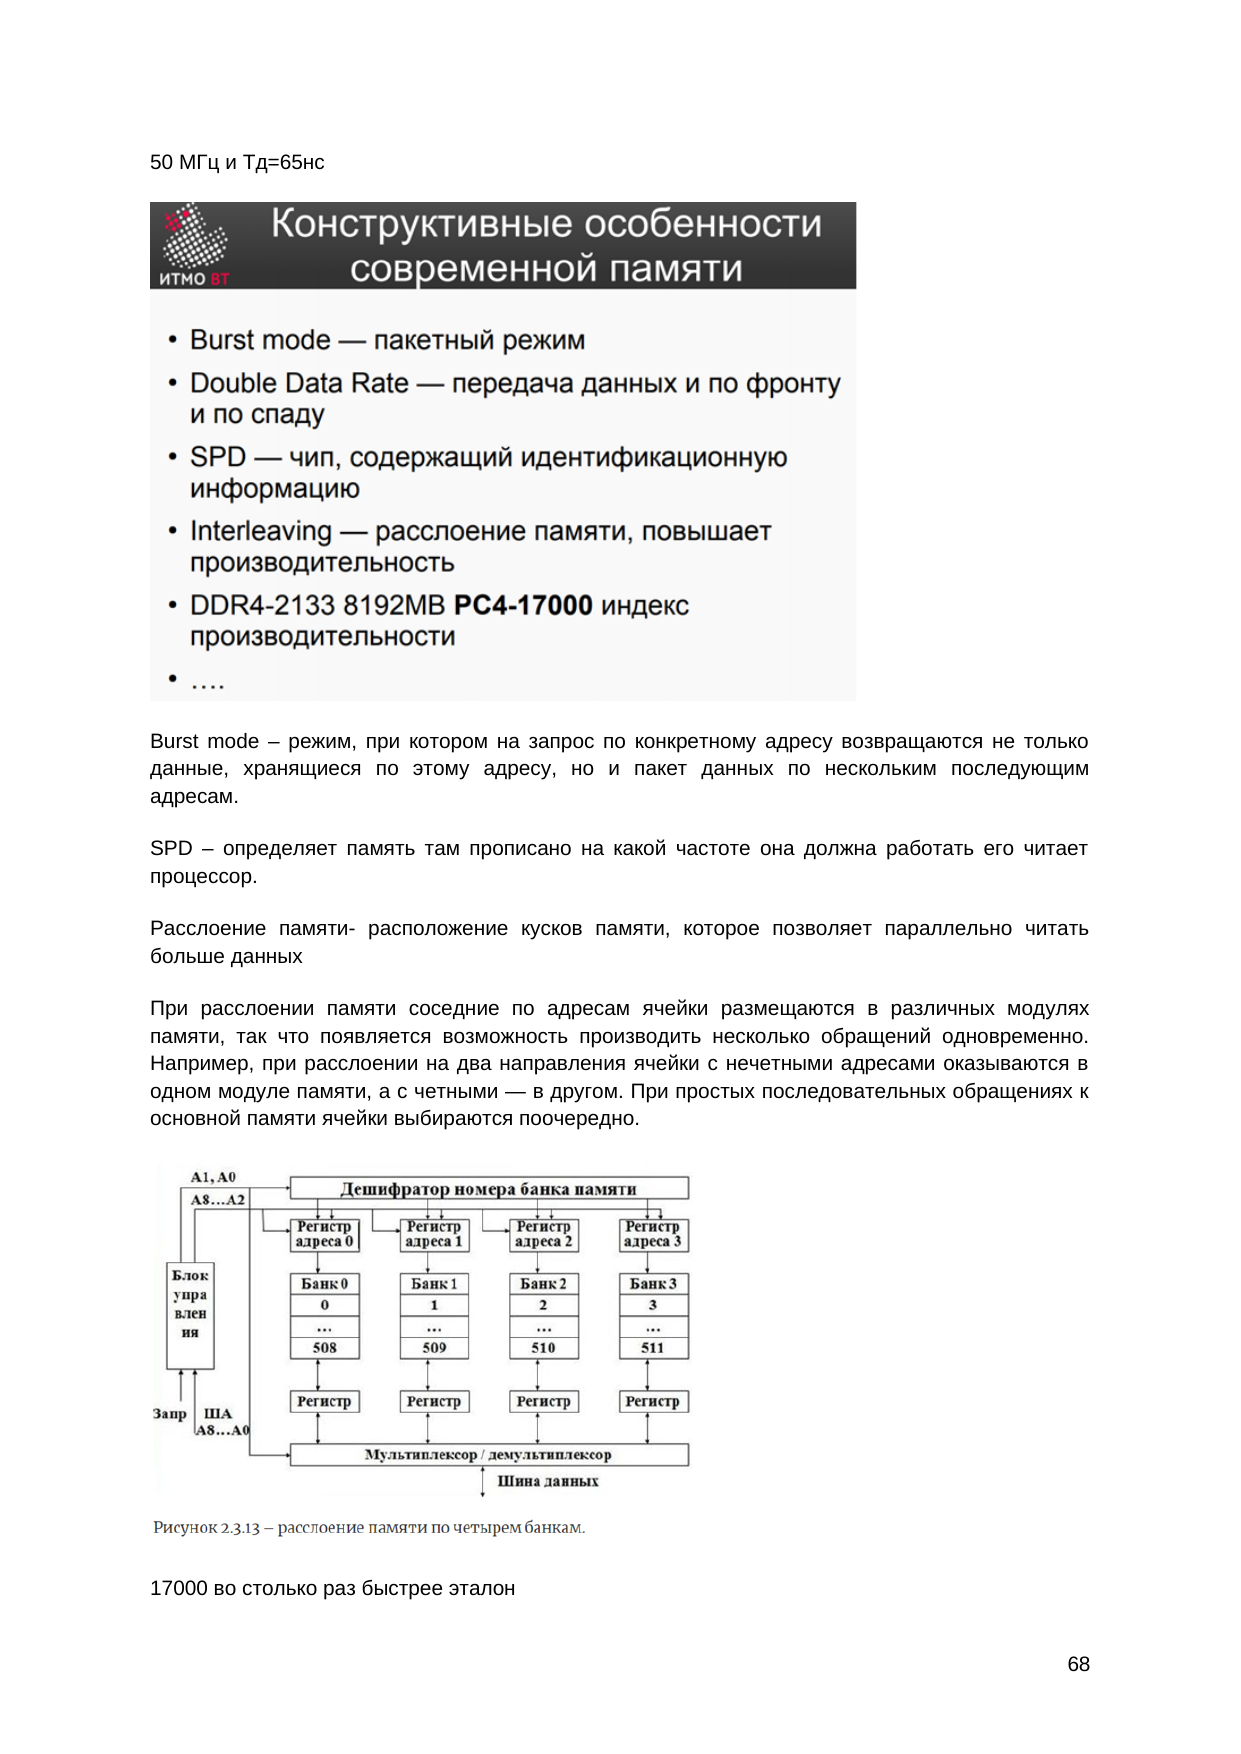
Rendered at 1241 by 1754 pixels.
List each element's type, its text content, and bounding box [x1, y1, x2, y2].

picture [150, 1158, 732, 1547]
text Burst mode – режим, при котором на запрос по конкретному адресу возвращаются не только данные, хранящиеся по этому адресу, но и пакет данных по нескольким последующим адресам. [150, 729, 1090, 808]
text SPD – определяет память там прописано на какой частоте она должна работать его читает процессор. [150, 836, 1090, 888]
text 50 МГц и Тд=65нс [150, 150, 1090, 174]
text 17000 во столько раз быстрее эталон [150, 1576, 1090, 1599]
picture [150, 202, 857, 701]
text Расслоение памяти- расположение кусков памяти, которое позволяет параллельно читать больше данных [150, 916, 1090, 968]
text При расслоении памяти соседние по адресам ячейки размещаются в различных модулях памяти, так что появляется возможность производить несколько обращений одновременно. Например, при расслоении на два направления ячейки с нечетными адресами оказываются в одном модуле памяти, а с четными — в другом. При простых последовательных обращениях к основной памяти ячейки выбираются поочередно. [150, 996, 1090, 1130]
